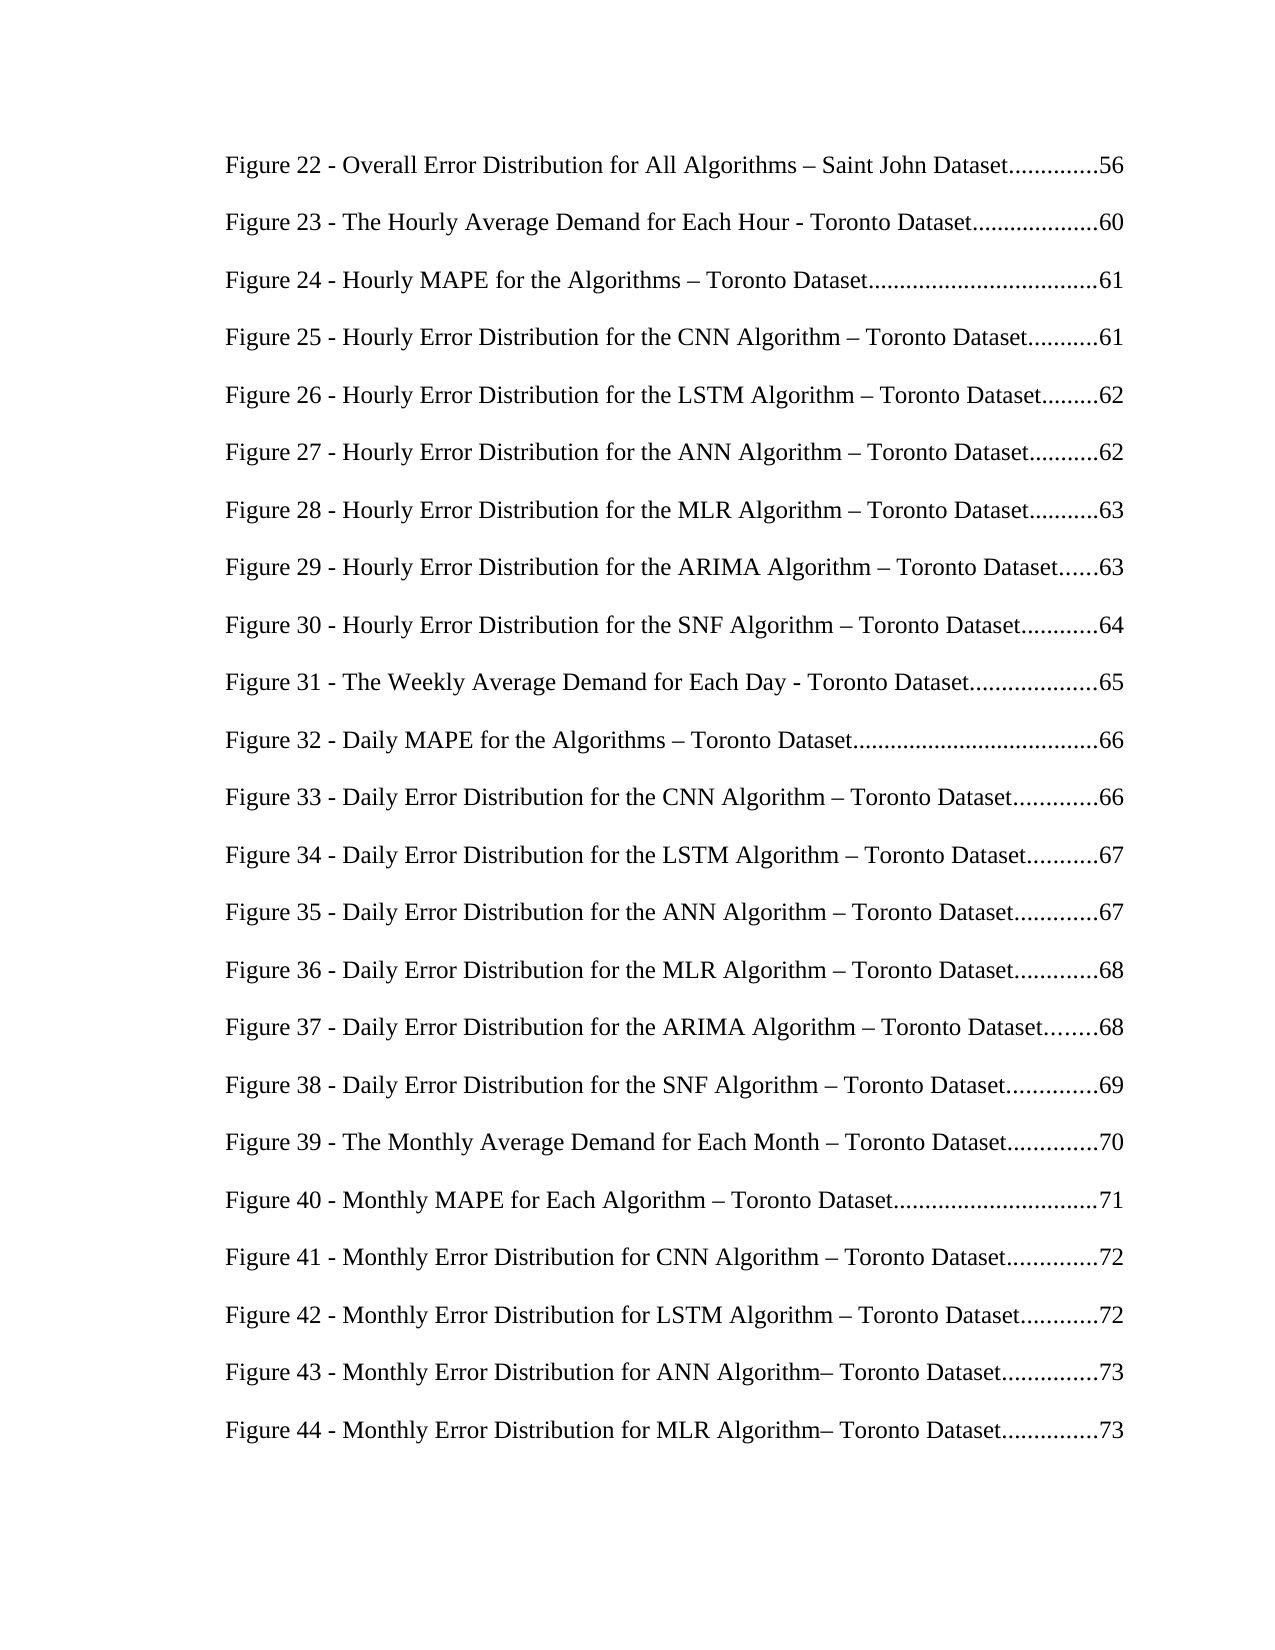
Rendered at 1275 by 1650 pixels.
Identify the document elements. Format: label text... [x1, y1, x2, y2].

text Figure 39 - The Monthly Average Demand for Each Month – Toronto Dataset 70 [225, 1127, 1125, 1156]
text Figure 27 - Hourly Error Distribution for the ANN Algorithm – Toronto Dataset 62 [225, 437, 1125, 466]
text Figure 33 - Daily Error Distribution for the CNN Algorithm – Toronto Dataset 66 [225, 782, 1125, 811]
text Figure 44 - Monthly Error Distribution for MLR Algorithm– Toronto Dataset 73 [225, 1415, 1125, 1444]
text Figure 35 - Daily Error Distribution for the ANN Algorithm – Toronto Dataset 67 [225, 897, 1125, 926]
text Figure 23 - The Hourly Average Demand for Each Hour - Toronto Dataset 60 [225, 207, 1125, 236]
text Figure 31 - The Weekly Average Demand for Each Day - Toronto Dataset 65 [225, 667, 1125, 696]
text Figure 24 - Hourly MAPE for the Algorithms – Toronto Dataset 61 [225, 265, 1125, 294]
text Figure 32 - Daily MAPE for the Algorithms – Toronto Dataset 66 [225, 725, 1125, 754]
text Figure 36 - Daily Error Distribution for the MLR Algorithm – Toronto Dataset 68 [225, 955, 1125, 984]
text Figure 28 - Hourly Error Distribution for the MLR Algorithm – Toronto Dataset 63 [225, 495, 1125, 524]
text Figure 22 - Overall Error Distribution for All Algorithms – Saint John Dataset 56 [225, 150, 1125, 179]
text Figure 25 - Hourly Error Distribution for the CNN Algorithm – Toronto Dataset 61 [225, 322, 1125, 351]
text Figure 29 - Hourly Error Distribution for the ARIMA Algorithm – Toronto Dataset 63 [225, 552, 1125, 581]
text Figure 43 - Monthly Error Distribution for ANN Algorithm– Toronto Dataset 73 [225, 1357, 1125, 1386]
text Figure 40 - Monthly MAPE for Each Algorithm – Toronto Dataset 71 [225, 1185, 1125, 1214]
text Figure 26 - Hourly Error Distribution for the LSTM Algorithm – Toronto Dataset 62 [225, 380, 1125, 409]
text Figure 42 - Monthly Error Distribution for LSTM Algorithm – Toronto Dataset 72 [225, 1300, 1125, 1329]
text Figure 38 - Daily Error Distribution for the SNF Algorithm – Toronto Dataset 69 [225, 1070, 1125, 1099]
text Figure 37 - Daily Error Distribution for the ARIMA Algorithm – Toronto Dataset 68 [225, 1012, 1125, 1041]
text Figure 41 - Monthly Error Distribution for CNN Algorithm – Toronto Dataset 72 [225, 1242, 1125, 1271]
text Figure 34 - Daily Error Distribution for the LSTM Algorithm – Toronto Dataset 67 [225, 840, 1125, 869]
text Figure 30 - Hourly Error Distribution for the SNF Algorithm – Toronto Dataset 64 [225, 610, 1125, 639]
